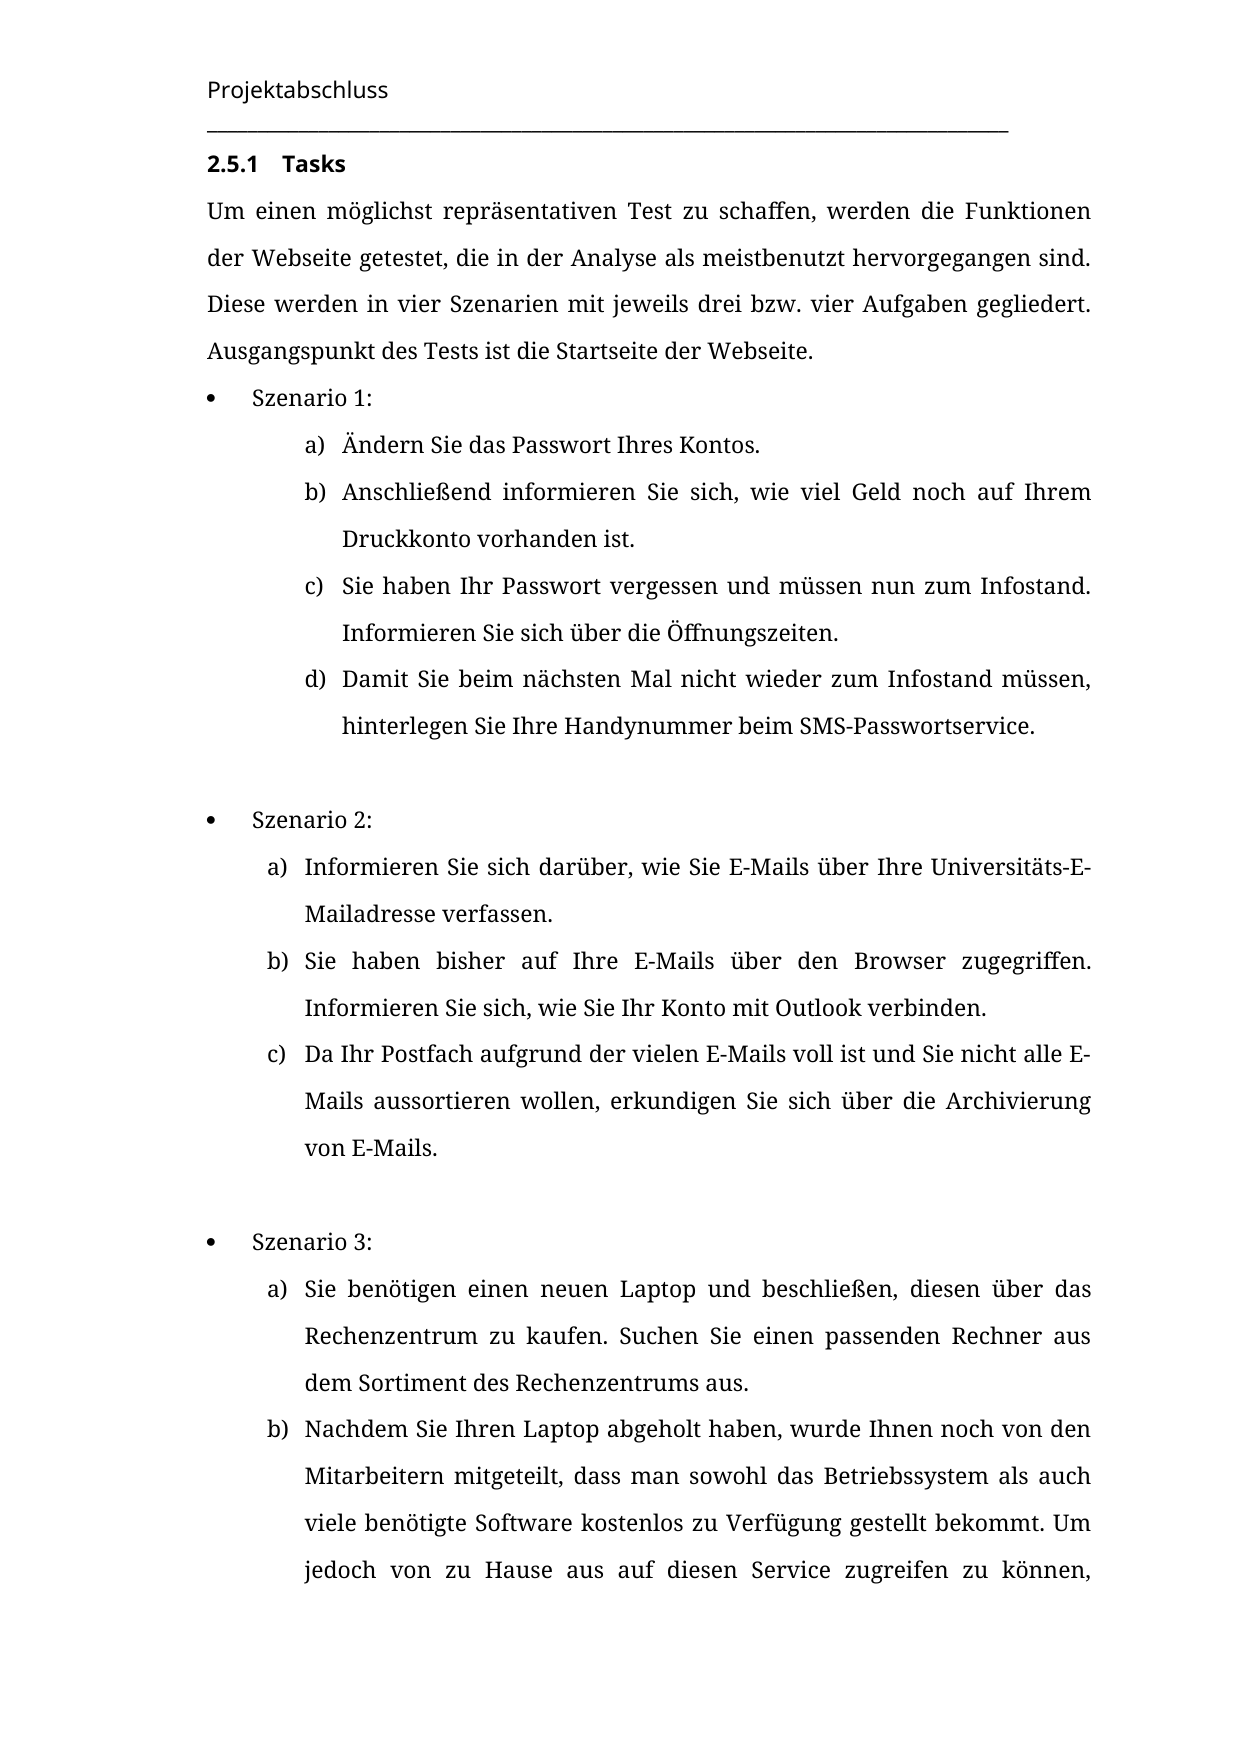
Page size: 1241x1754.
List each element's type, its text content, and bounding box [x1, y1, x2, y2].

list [267, 1413, 1092, 1585]
list Da Ihr Postfach aufgrund der vielen E-Mails voll ist und Sie nicht alle E-Mails aussortieren wollen, erkundigen Sie sich über die Archivierung von E-Mails. [267, 1038, 1092, 1163]
list Szenario 3: [207, 1226, 1092, 1257]
subtitle Tasks [207, 148, 1092, 179]
list Sie benötigen einen neuen Laptop und beschließen, diesen über das Rechenzentrum zu kaufen. Suchen Sie einen passenden Rechner aus dem Sortiment des Rechenzentrums aus. [267, 1273, 1092, 1398]
list Informieren Sie sich darüber, wie Sie E-Mails über Ihre Universitäts-E-Mailadresse verfassen. [267, 851, 1092, 929]
text Um einen möglichst repräsentativen Test zu schaffen, werden die Funktionen der Webseite getestet, die in der Analyse als meistbenutzt hervorgegangen sind. Diese werden in vier Szenarien mit jeweils drei bzw. vier Aufgaben gegliedert. Ausgangspunkt des Tests ist die Startseite der Webseite. [207, 194, 1092, 366]
list Sie haben Ihr Passwort vergessen und müssen nun zum Infostand. Informieren Sie sich über die Öffnungszeiten. [304, 569, 1092, 648]
list Szenario 2: [207, 804, 1092, 835]
list Szenario 1: [207, 382, 1092, 413]
list Damit Sie beim nächsten Mal nicht wieder zum Infostand müssen, hinterlegen Sie Ihre Handynummer beim SMS-Passwortservice. [304, 663, 1092, 741]
list Ändern Sie das Passwort Ihres Kontos. [304, 429, 1092, 460]
list Anschließend informieren Sie sich, wie viel Geld noch auf Ihrem Druckkonto vorhanden ist. [304, 476, 1092, 554]
list Sie haben bisher auf Ihre E-Mails über den Browser zugegriffen. Informieren Sie sich, wie Sie Ihr Konto mit Outlook verbinden. [267, 944, 1092, 1023]
